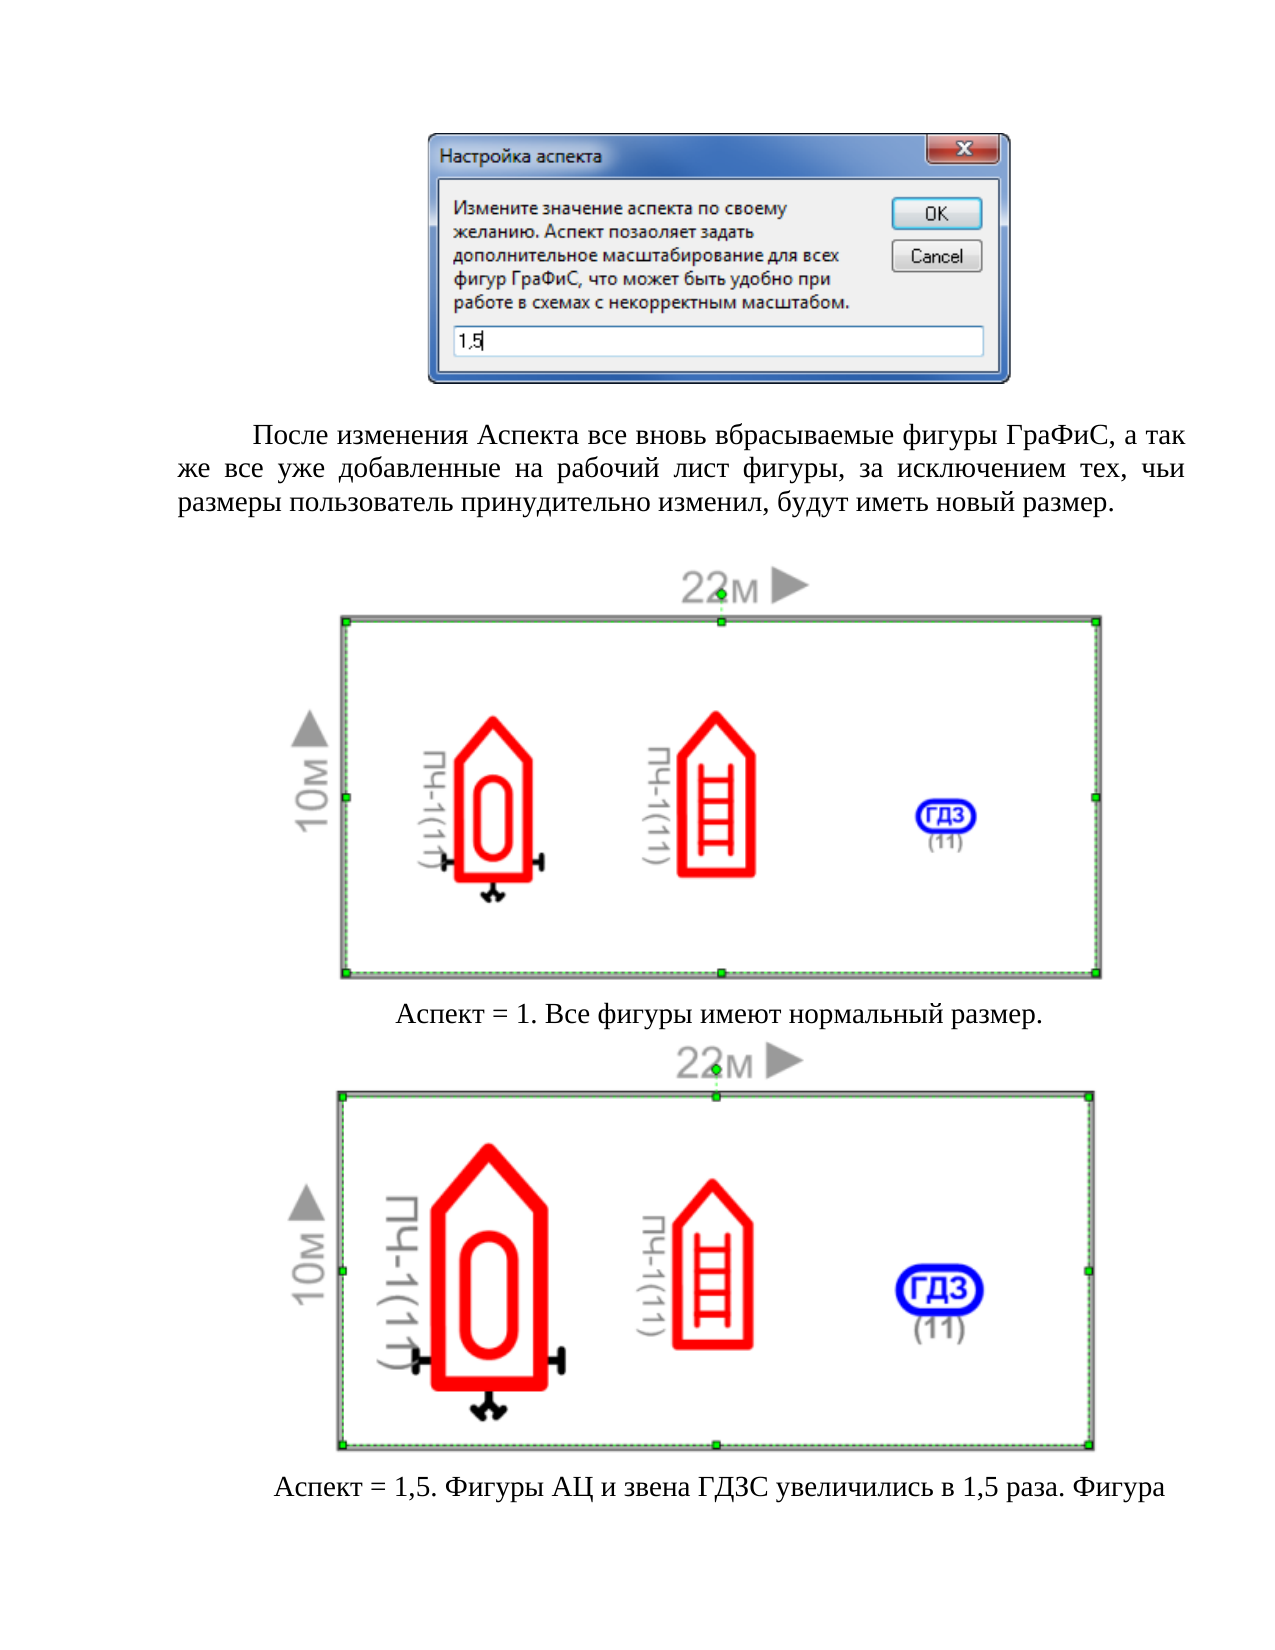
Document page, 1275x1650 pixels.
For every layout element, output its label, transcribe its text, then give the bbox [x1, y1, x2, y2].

picture [427, 133, 1011, 384]
picture [272, 1030, 1167, 1470]
text Аспект = 1. Все фигуры имеют нормальный размер. [177, 997, 1186, 1030]
text После изменения Аспекта все вновь вбрасываемые фигуры ГраФиС, а так же все уже добавленные на рабочий лист фигуры, за исключением тех, чьи размеры пользователь принудительно изменил, будут иметь новый размер. [177, 417, 1186, 518]
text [177, 1469, 1186, 1503]
picture [281, 551, 1157, 997]
